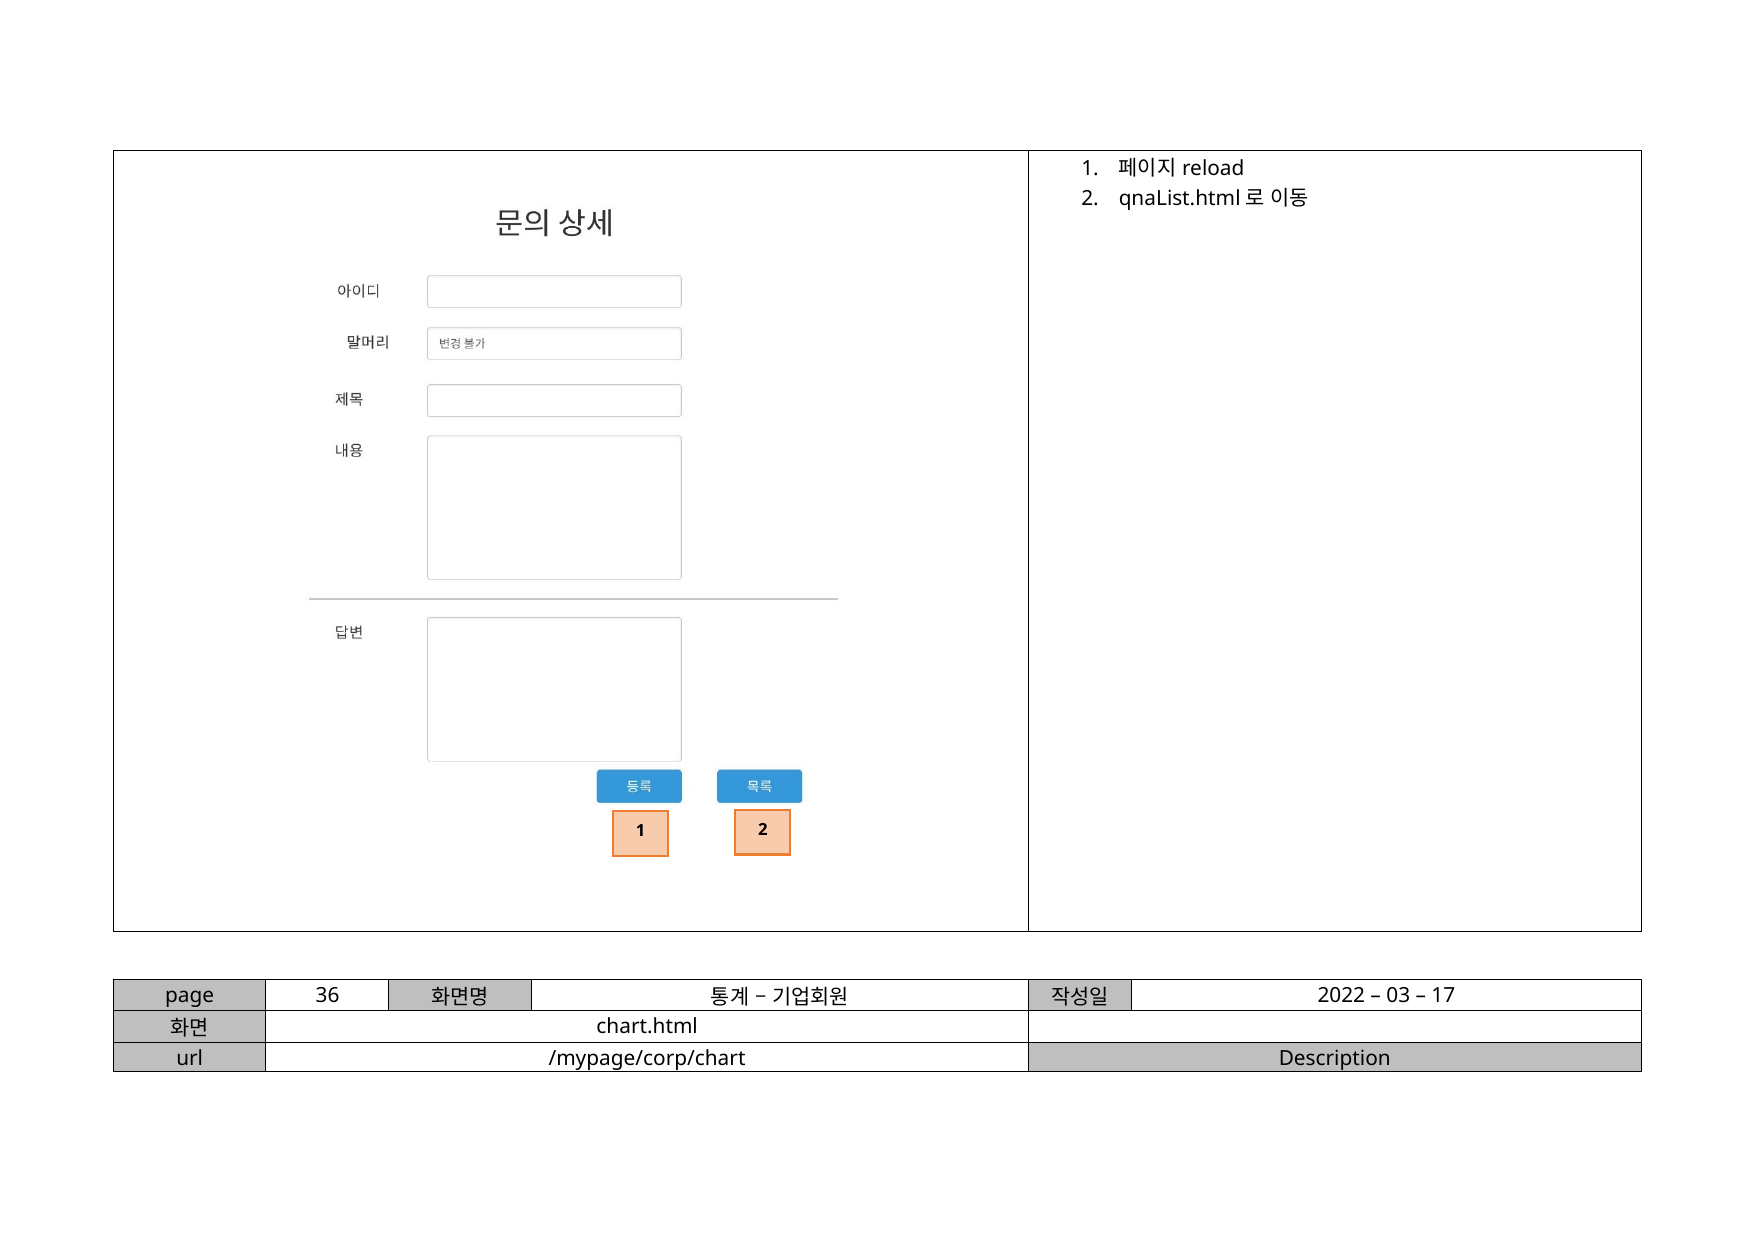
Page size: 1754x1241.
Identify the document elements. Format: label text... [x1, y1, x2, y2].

table_header 통계 – 기업회원 [532, 980, 1028, 1010]
table_cell [1029, 1011, 1641, 1042]
table_cell chart.html [266, 1011, 1028, 1042]
table_cell /mypage/corp/chart [266, 1043, 1028, 1071]
table_cell Description [1029, 1043, 1641, 1071]
table_cell 페이지 reload qnaList.html로 이동 [1029, 151, 1641, 931]
table_header page [114, 980, 265, 1010]
table_header 작성일 [1029, 980, 1131, 1010]
picture [124, 151, 1013, 919]
table_header 화면명 [389, 980, 531, 1010]
table_cell 화면 [114, 1011, 265, 1042]
table_header 2022 – 03 – 17 [1132, 980, 1641, 1010]
table_cell url [114, 1043, 265, 1071]
table_cell [114, 151, 1028, 931]
table_header 36 [266, 980, 388, 1010]
